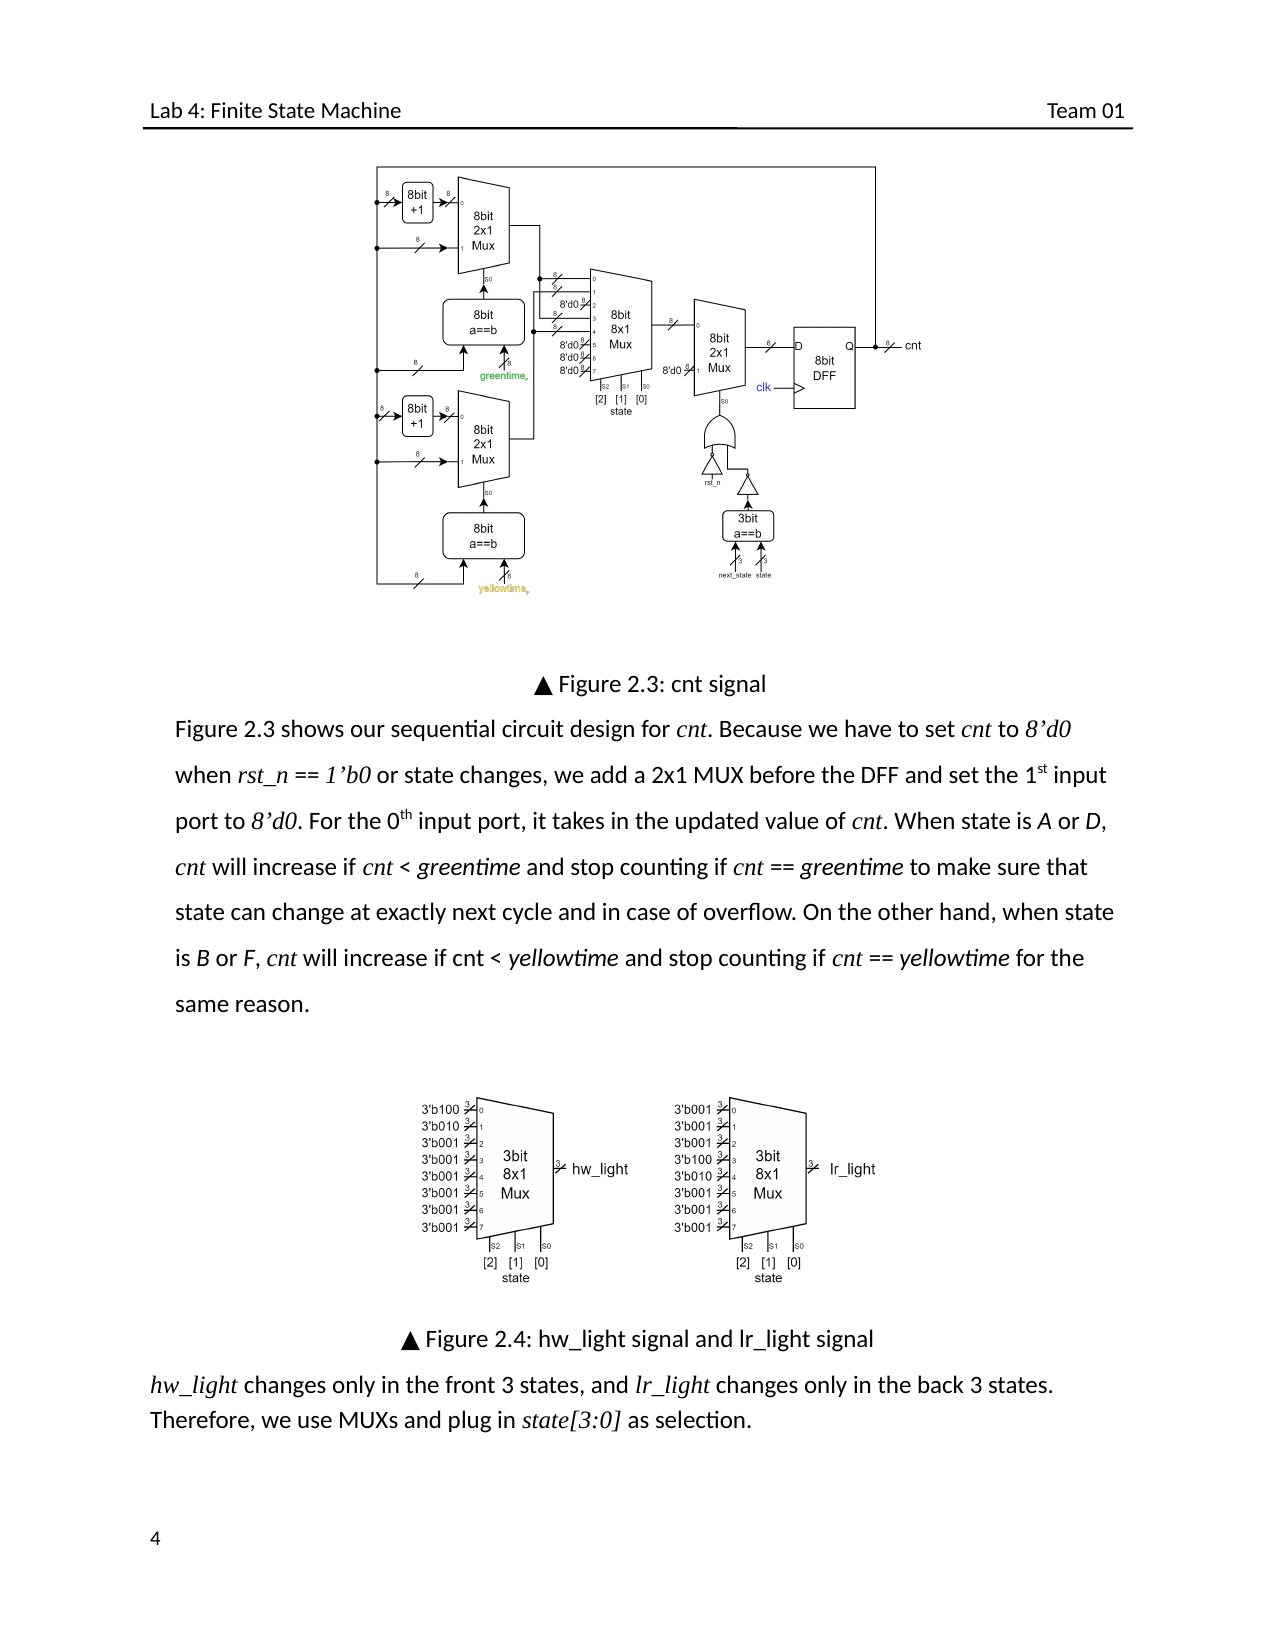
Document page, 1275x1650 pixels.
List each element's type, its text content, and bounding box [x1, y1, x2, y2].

text ▲ Figure 2.3: cnt signal [175, 668, 1125, 698]
text hw_light changes only in the front 3 states, and lr_light changes only in the back 3 states. Therefore, we use MUXs and plug in state[3:0] as selection. [150, 1369, 1125, 1434]
picture [395, 1071, 903, 1309]
picture [356, 150, 944, 615]
text Figure 2.3 shows our sequential circuit design for cnt. Because we have to set cnt to 8’d0 when rst_n == 1’b0 or state changes, we add a 2x1 MUX before the DFF and set the 1st input port to 8’d0. For the 0th input port, it takes in the updated value of cnt. When state is A or D, cnt will increase if cnt < greentime and stop counting if cnt == greentime to make sure that state can change at exactly next cycle and in case of overflow. On the other hand, when state is B or F, cnt will increase if cnt < yellowtime and stop counting if cnt == yellowtime for the same reason. [175, 713, 1125, 1018]
